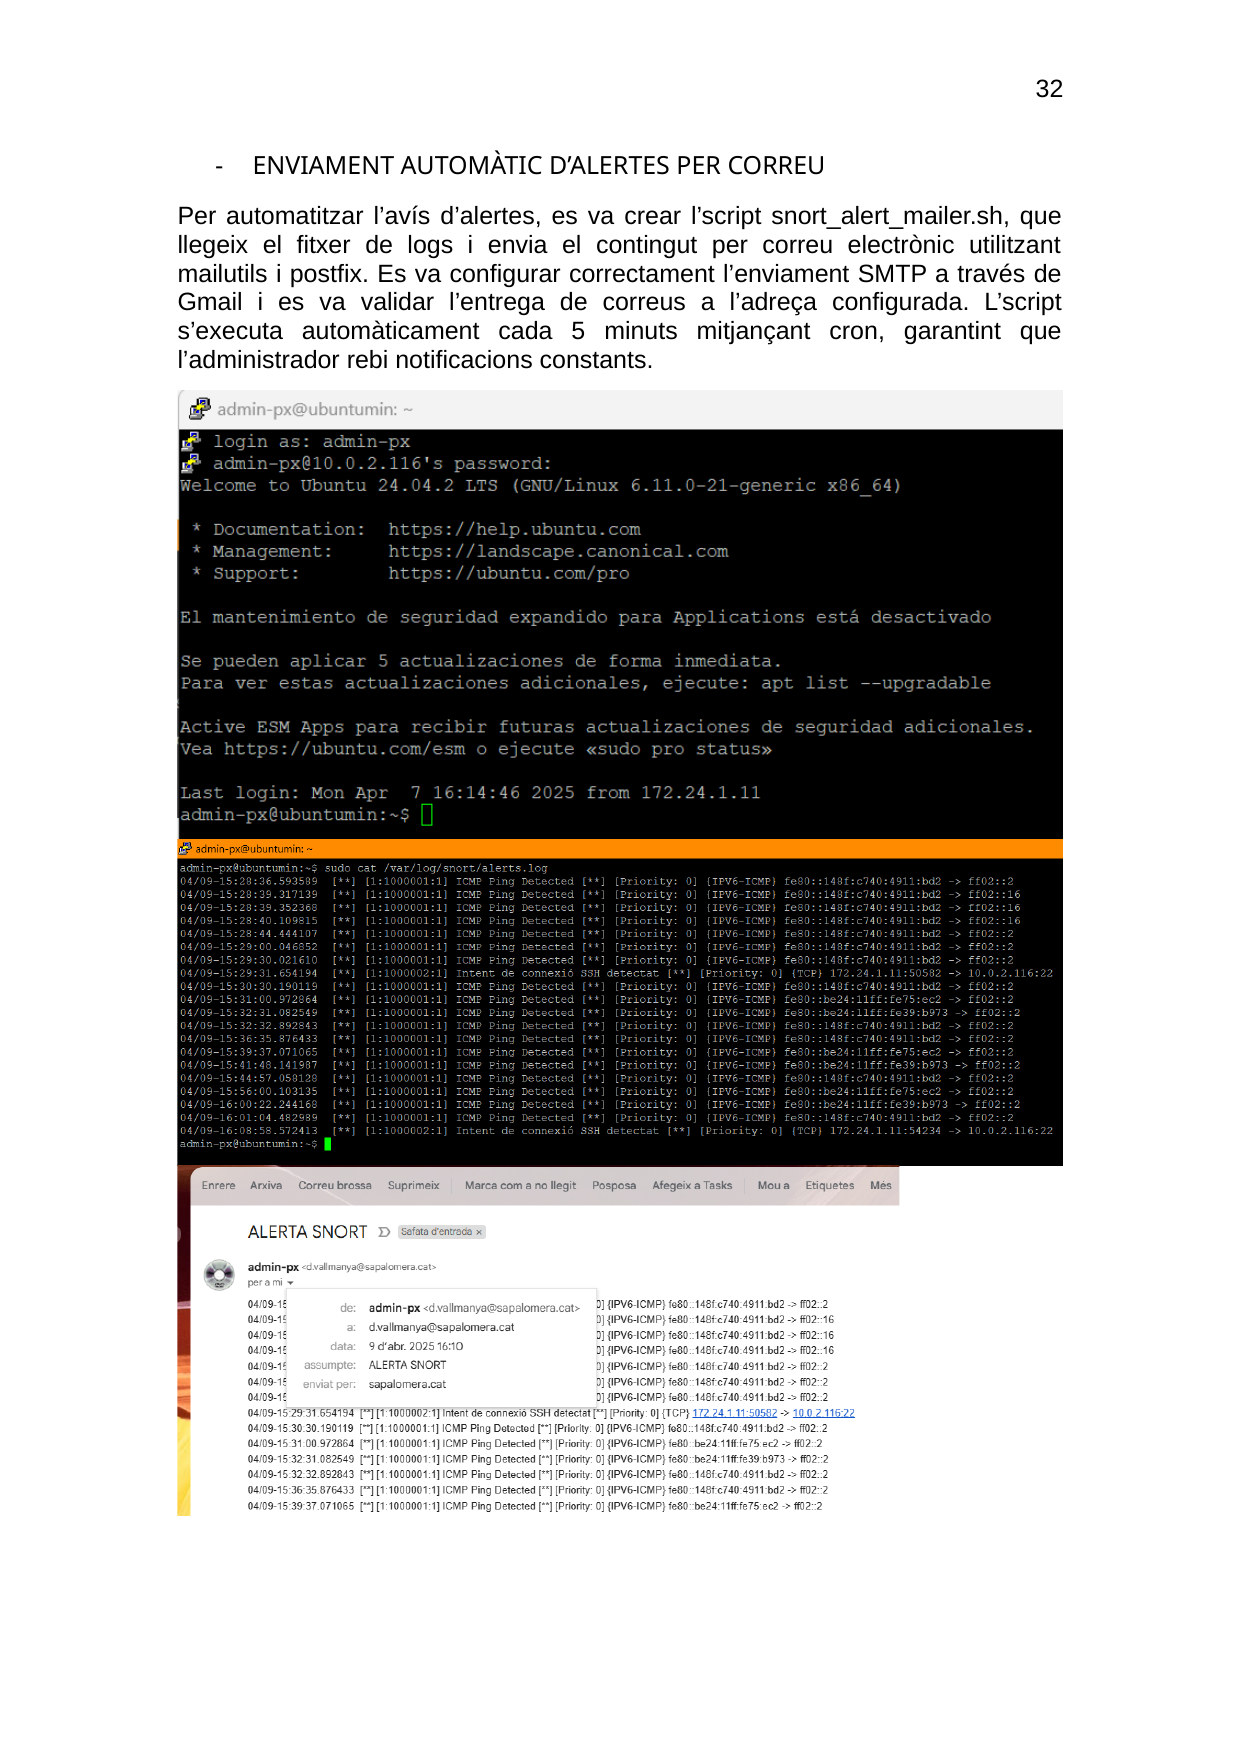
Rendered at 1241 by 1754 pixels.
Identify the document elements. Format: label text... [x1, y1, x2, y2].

list ENVIAMENT AUTOMÀTIC D’ALERTES PER CORREU [215, 148, 1063, 182]
text Per automatitzar l’avís d’alertes, es va crear l’script snort_alert_mailer.sh, que llegeix el fitxer de logs i envia el contingut per correu electrònic utilitzant mailutils i postfix. Es va configurar correctament l’enviament SMTP a través de Gmail i es va validar l’entrega de correus a l’adreça configurada. L’script s’executa automàticament cada 5 minuts mitjançant cron, garantint que l’administrador rebi notificacions constants. [177, 201, 1063, 374]
picture [177, 390, 1063, 1516]
